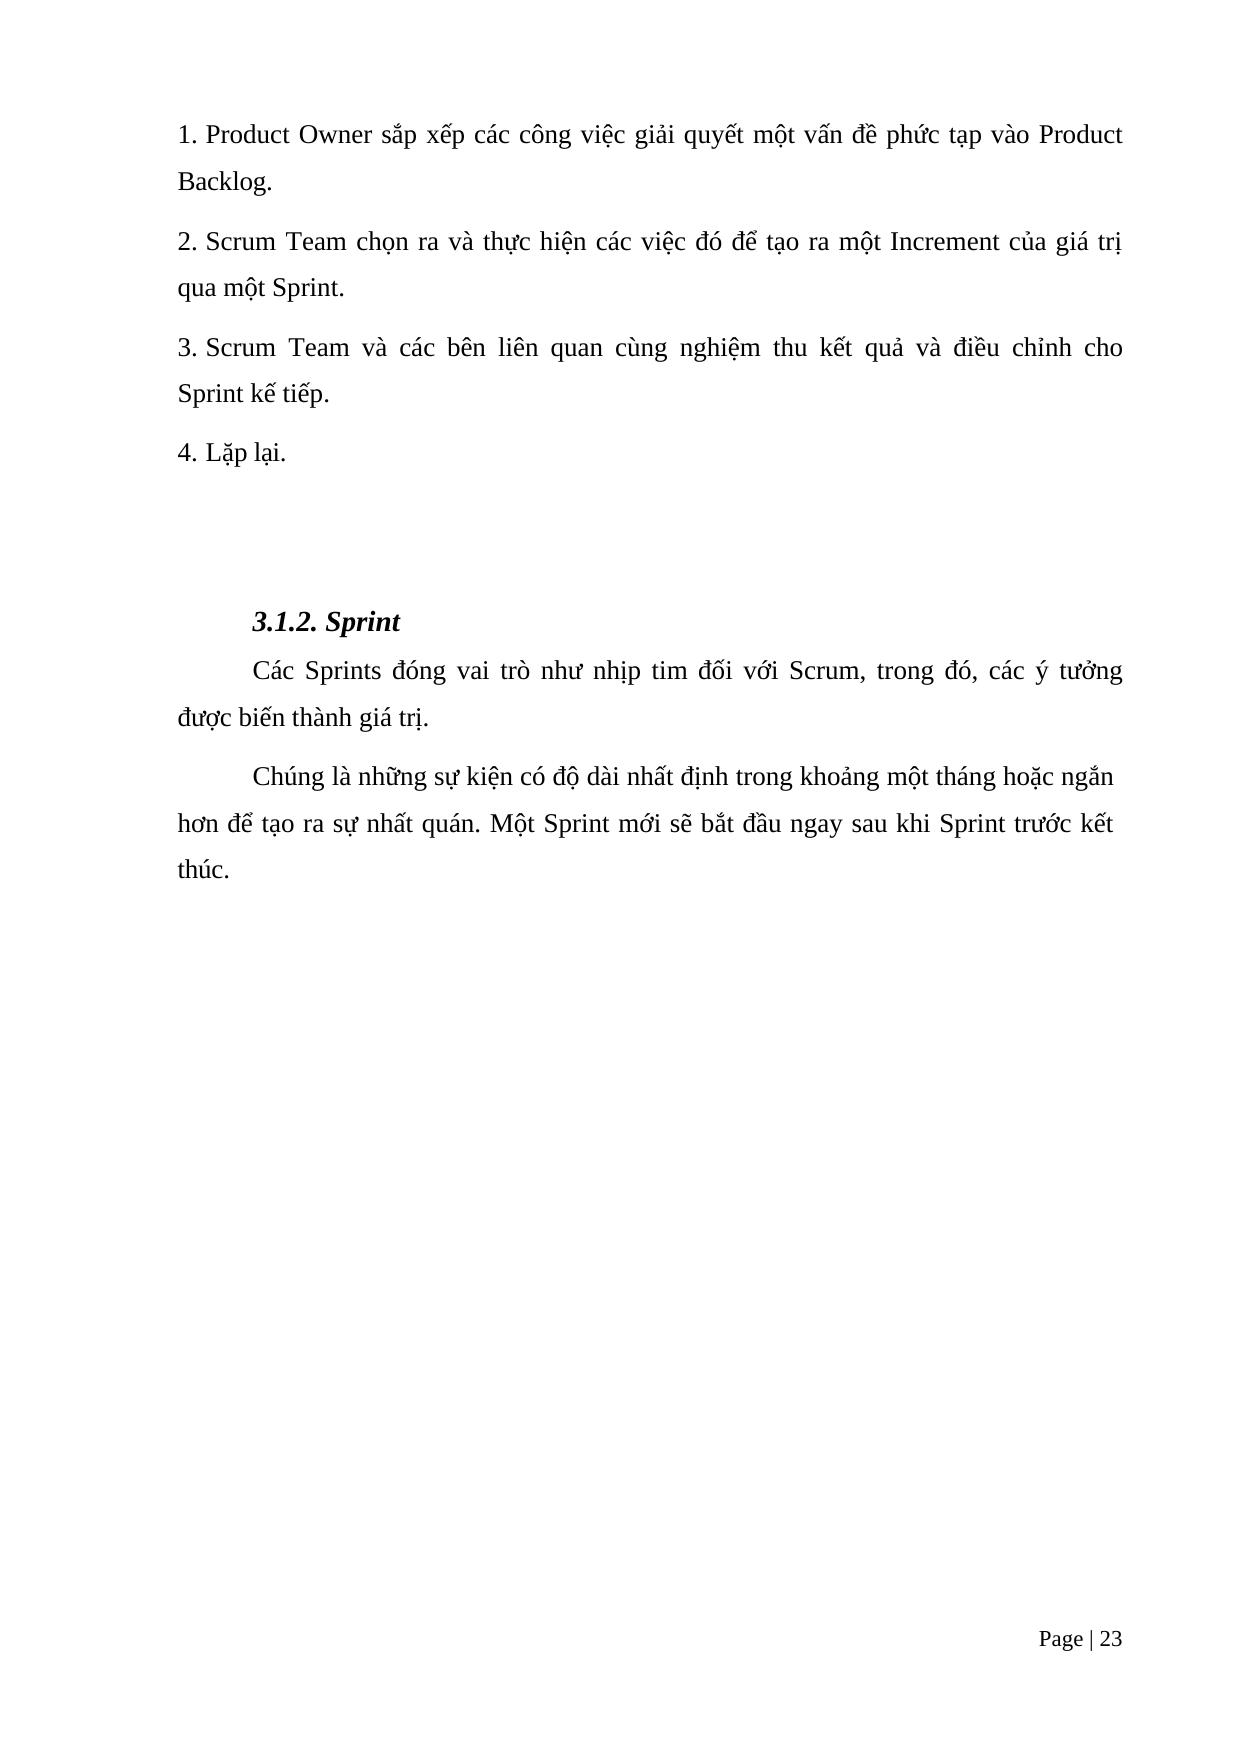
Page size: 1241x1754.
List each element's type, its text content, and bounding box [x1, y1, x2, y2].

list Product Owner sắp xếp các công việc giải quyết một vấn đề phức tạp vào Product Backlog. [177, 118, 1124, 196]
list Scrum Team chọn ra và thực hiện các việc đó để tạo ra một Increment của giá trị qua một Sprint. [177, 225, 1124, 302]
list Lặp lại. [177, 436, 1124, 467]
text Chúng là những sự kiện có độ dài nhất định trong khoảng một tháng hoặc ngắn hơn để tạo ra sự nhất quán. Một Sprint mới sẽ bắt đầu ngay sau khi Sprint trước kết thúc. [177, 760, 1114, 884]
list Scrum Team và các bên liên quan cùng nghiệm thu kết quả và điều chỉnh cho Sprint kế tiếp. [177, 331, 1124, 408]
subtitle 3.1.2. Sprint [177, 604, 1122, 637]
text Các Sprints đóng vai trò như nhịp tim đối với Scrum, trong đó, các ý tưởng được biến thành giá trị. [177, 654, 1124, 732]
